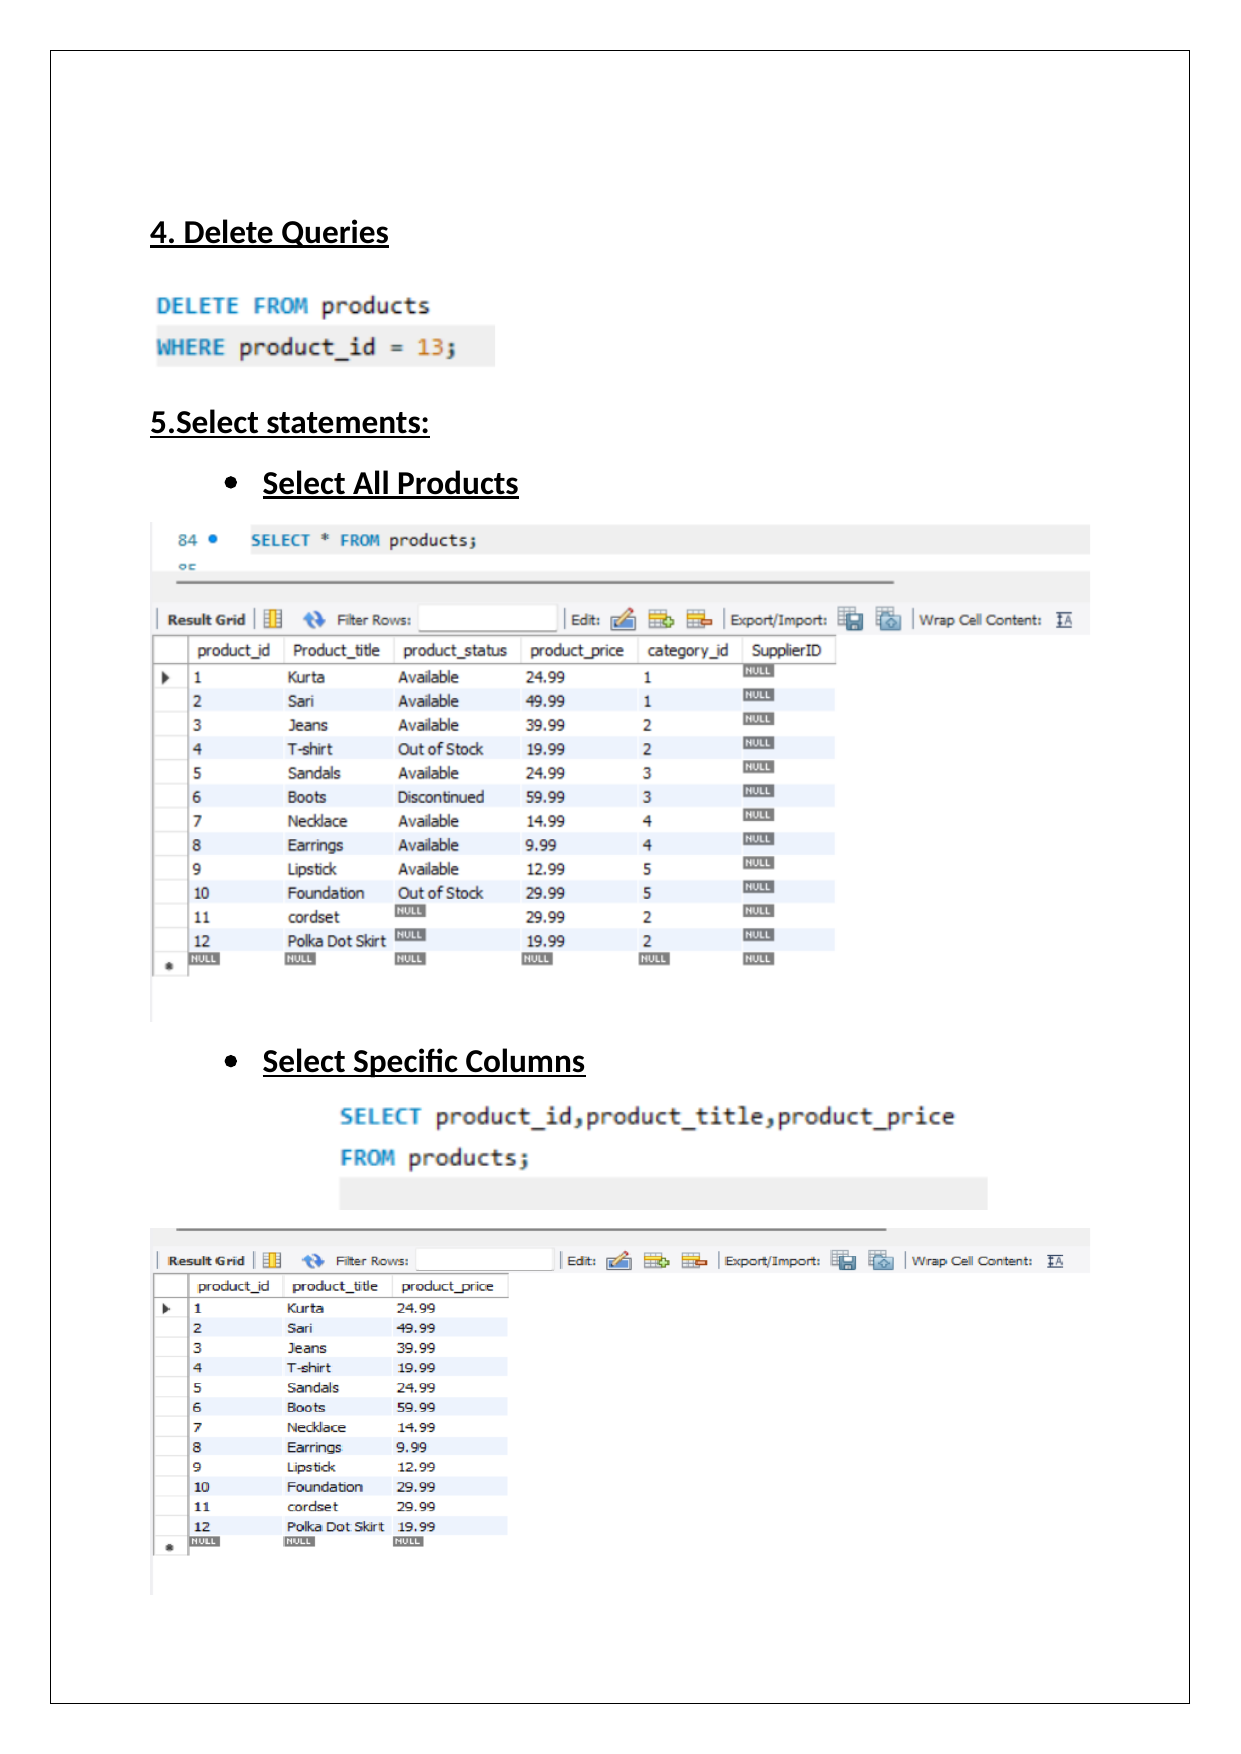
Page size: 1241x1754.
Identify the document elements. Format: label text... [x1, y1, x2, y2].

picture [150, 1228, 1091, 1595]
picture [150, 522, 1091, 1022]
picture [150, 271, 496, 383]
picture [300, 1084, 988, 1210]
text 4. Delete Queries [150, 211, 1090, 251]
list Select Specific Columns [225, 1041, 1090, 1081]
text 5.Select statements: [150, 401, 1090, 442]
list Select All Products [225, 462, 1090, 502]
